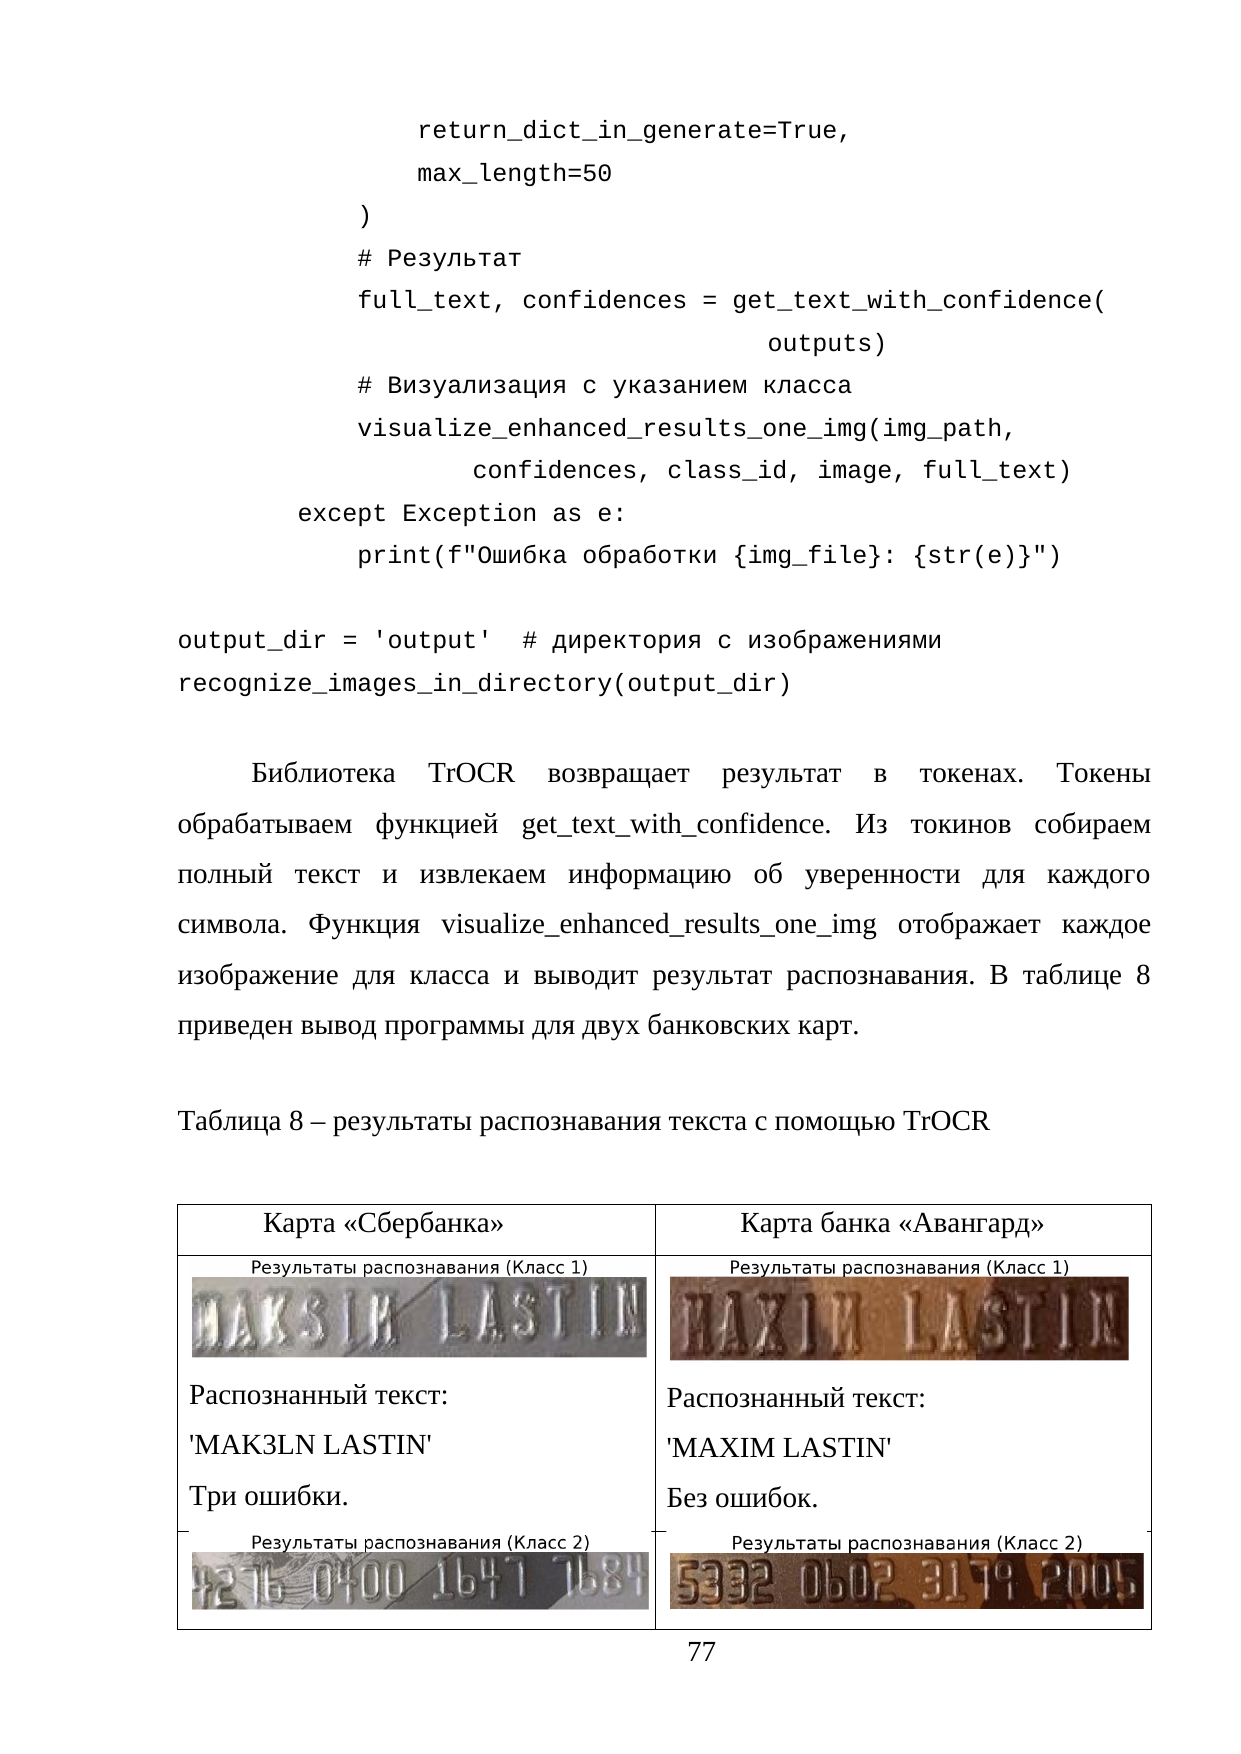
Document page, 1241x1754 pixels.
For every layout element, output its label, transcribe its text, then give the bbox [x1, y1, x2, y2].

table_header Карта «Сбербанка» [178, 1205, 655, 1255]
text print(f"Ошибка обработки {img_file}: {str(e)}") [177, 543, 1152, 571]
table_cell Распознанный текст: 'MAK3LN LASTIN' Три ошибки. [178, 1256, 655, 1531]
text full_text, confidences = get_text_with_confidence( [177, 288, 1152, 316]
text max_length=50 [177, 161, 1152, 189]
picture [666, 1256, 1132, 1364]
picture [188, 1531, 652, 1613]
text output_dir = 'output' # директория с изображениями [177, 628, 1152, 656]
text ) [177, 203, 1152, 231]
text # Визуализация с указанием класса [177, 373, 1152, 401]
table_header Карта банка «Авангард» [656, 1205, 1151, 1255]
text except Exception as e: [177, 501, 1152, 529]
text Библиотека TrOCR возвращает результат в токенах. Токены обрабатываем функцией get_text_with_confidence. Из токинов собираем полный текст и извлекаем информацию об уверенности для каждого символа. Функция visualize_enhanced_results_one_img отображает каждое изображение для класса и выводит результат распознавания. В таблице 8 приведен вывод программы для двух банковских карт. [177, 756, 1152, 1041]
text Таблица 8 – результаты распознавания текста с помощью TrOCR [177, 1103, 1152, 1137]
text recognize_images_in_directory(output_dir) [177, 671, 1152, 699]
text return_dict_in_generate=True, [177, 118, 1152, 146]
text outputs) [693, 331, 1152, 359]
table_cell Распознанный текст: 'MAXIM LASTIN' Без ошибок. [656, 1256, 1151, 1531]
picture [188, 1256, 650, 1361]
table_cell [656, 1532, 1151, 1629]
picture [666, 1531, 1147, 1613]
text confidences, class_id, image, full_text) [398, 458, 1152, 486]
text # Результат [177, 246, 1152, 274]
text visualize_enhanced_results_one_img(img_path, [177, 416, 1152, 444]
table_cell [178, 1532, 655, 1629]
